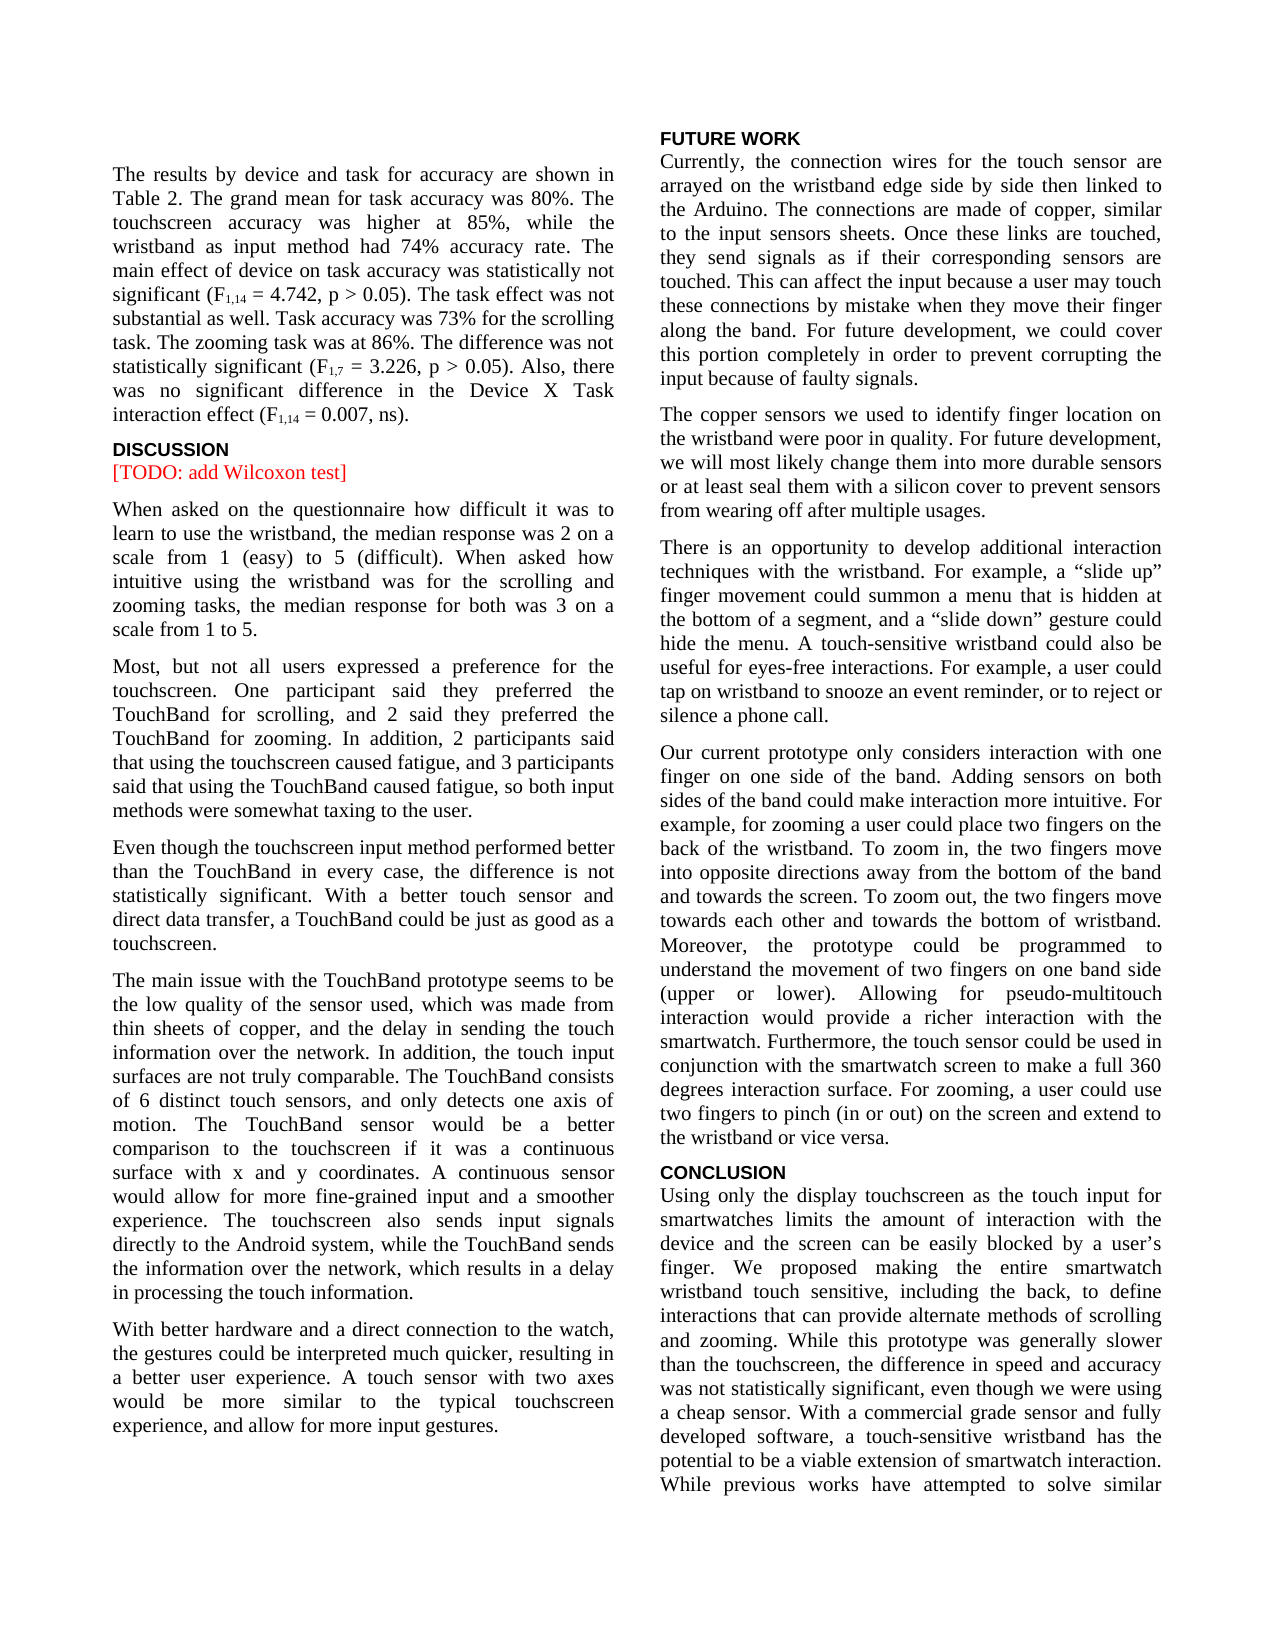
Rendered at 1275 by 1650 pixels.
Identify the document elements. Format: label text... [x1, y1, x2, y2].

text The copper sensors we used to identify finger location on the wristband were poor in quality. For future development, we will most likely change them into more durable sensors or at least seal them with a silicon cover to prevent sensors from wearing off after multiple usages. [660, 402, 1162, 522]
subtitle conclusion [660, 1162, 1162, 1183]
text Our current prototype only considers interaction with one finger on one side of the band. Adding sensors on both sides of the band could make interaction more intuitive. For example, for zooming a user could place two fingers on the back of the wristband. To zoom in, the two fingers move into opposite directions away from the bottom of the band and towards the screen. To zoom out, the two fingers move towards each other and towards the bottom of wristband. Moreover, the prototype could be programmed to understand the movement of two fingers on one band side (upper or lower). Allowing for pseudo-multitouch interaction would provide a richer interaction with the smartwatch. Furthermore, the touch sensor could be used in conjunction with the smartwatch screen to make a full 360 degrees interaction surface. For zooming, a user could use two fingers to pinch (in or out) on the screen and extend to the wristband or vice versa. [660, 740, 1162, 1149]
text Currently, the connection wires for the touch sensor are arrayed on the wristband edge side by side then linked to the Arduino. The connections are made of copper, similar to the input sensors sheets. Once these links are touched, they send signals as if their corresponding sensors are touched. This can affect the input because a user may touch these connections by mistake when they move their finger along the band. For future development, we could cover this portion completely in order to prevent corrupting the input because of faulty signals. [660, 149, 1162, 390]
text With better hardware and a direct connection to the watch, the gestures could be interpreted much quicker, resulting in a better user experience. A touch sensor with two axes would be more similar to the typical touchscreen experience, and allow for more input gestures. [112, 1317, 615, 1437]
subtitle future work [660, 127, 1162, 149]
text [TODO: add Wilcoxon test] [112, 460, 615, 484]
text When asked on the questionnaire how difficult it was to learn to use the wristband, the median response was 2 on a scale from 1 (easy) to 5 (difficult). When asked how intuitive using the wristband was for the scrolling and zooming tasks, the median response for both was 3 on a scale from 1 to 5. [112, 497, 615, 641]
text Most, but not all users expressed a preference for the touchscreen. One participant said they preferred the TouchBand for scrolling, and 2 said they preferred the TouchBand for zooming. In addition, 2 participants said that using the touchscreen caused fatigue, and 3 participants said that using the TouchBand caused fatigue, so both input methods were somewhat taxing to the user. [112, 654, 615, 822]
text Even though the touchscreen input method performed better than the TouchBand in every case, the difference is not statistically significant. With a better touch sensor and direct data transfer, a TouchBand could be just as good as a touchscreen. [112, 835, 615, 955]
subtitle The results by device and task for accuracy are shown in Table 2. The grand mean for task accuracy was 80%. The touchscreen accuracy was higher at 85%, while the wristband as input method had 74% accuracy rate. The main effect of device on task accuracy was statistically not significant (F1,14 = 4.742, p > 0.05). The task effect was not substantial as well. Task accuracy was 73% for the scrolling task. The zooming task was at 86%. The difference was not statistically significant (F1,7 = 3.226, p > 0.05). Also, there was no significant difference in the Device X Task interaction effect (F1,14 = 0.007, ns). [112, 162, 615, 426]
subtitle Discussion [112, 439, 615, 460]
text There is an opportunity to develop additional interaction techniques with the wristband. For example, a “slide up” finger movement could summon a menu that is hidden at the bottom of a segment, and a “slide down” gesture could hide the menu. A touch-sensitive wristband could also be useful for eyes-free interactions. For example, a user could tap on wristband to snooze an event reminder, or to reject or silence a phone call. [660, 535, 1162, 727]
text The main issue with the TouchBand prototype seems to be the low quality of the sensor used, which was made from thin sheets of copper, and the delay in sending the touch information over the network. In addition, the touch input surfaces are not truly comparable. The TouchBand consists of 6 distinct touch sensors, and only detects one axis of motion. The TouchBand sensor would be a better comparison to the touchscreen if it was a continuous surface with x and y coordinates. A continuous sensor would allow for more fine-grained input and a smoother experience. The touchscreen also sends input signals directly to the Android system, while the TouchBand sends the information over the network, which results in a delay in processing the touch information. [112, 967, 615, 1304]
